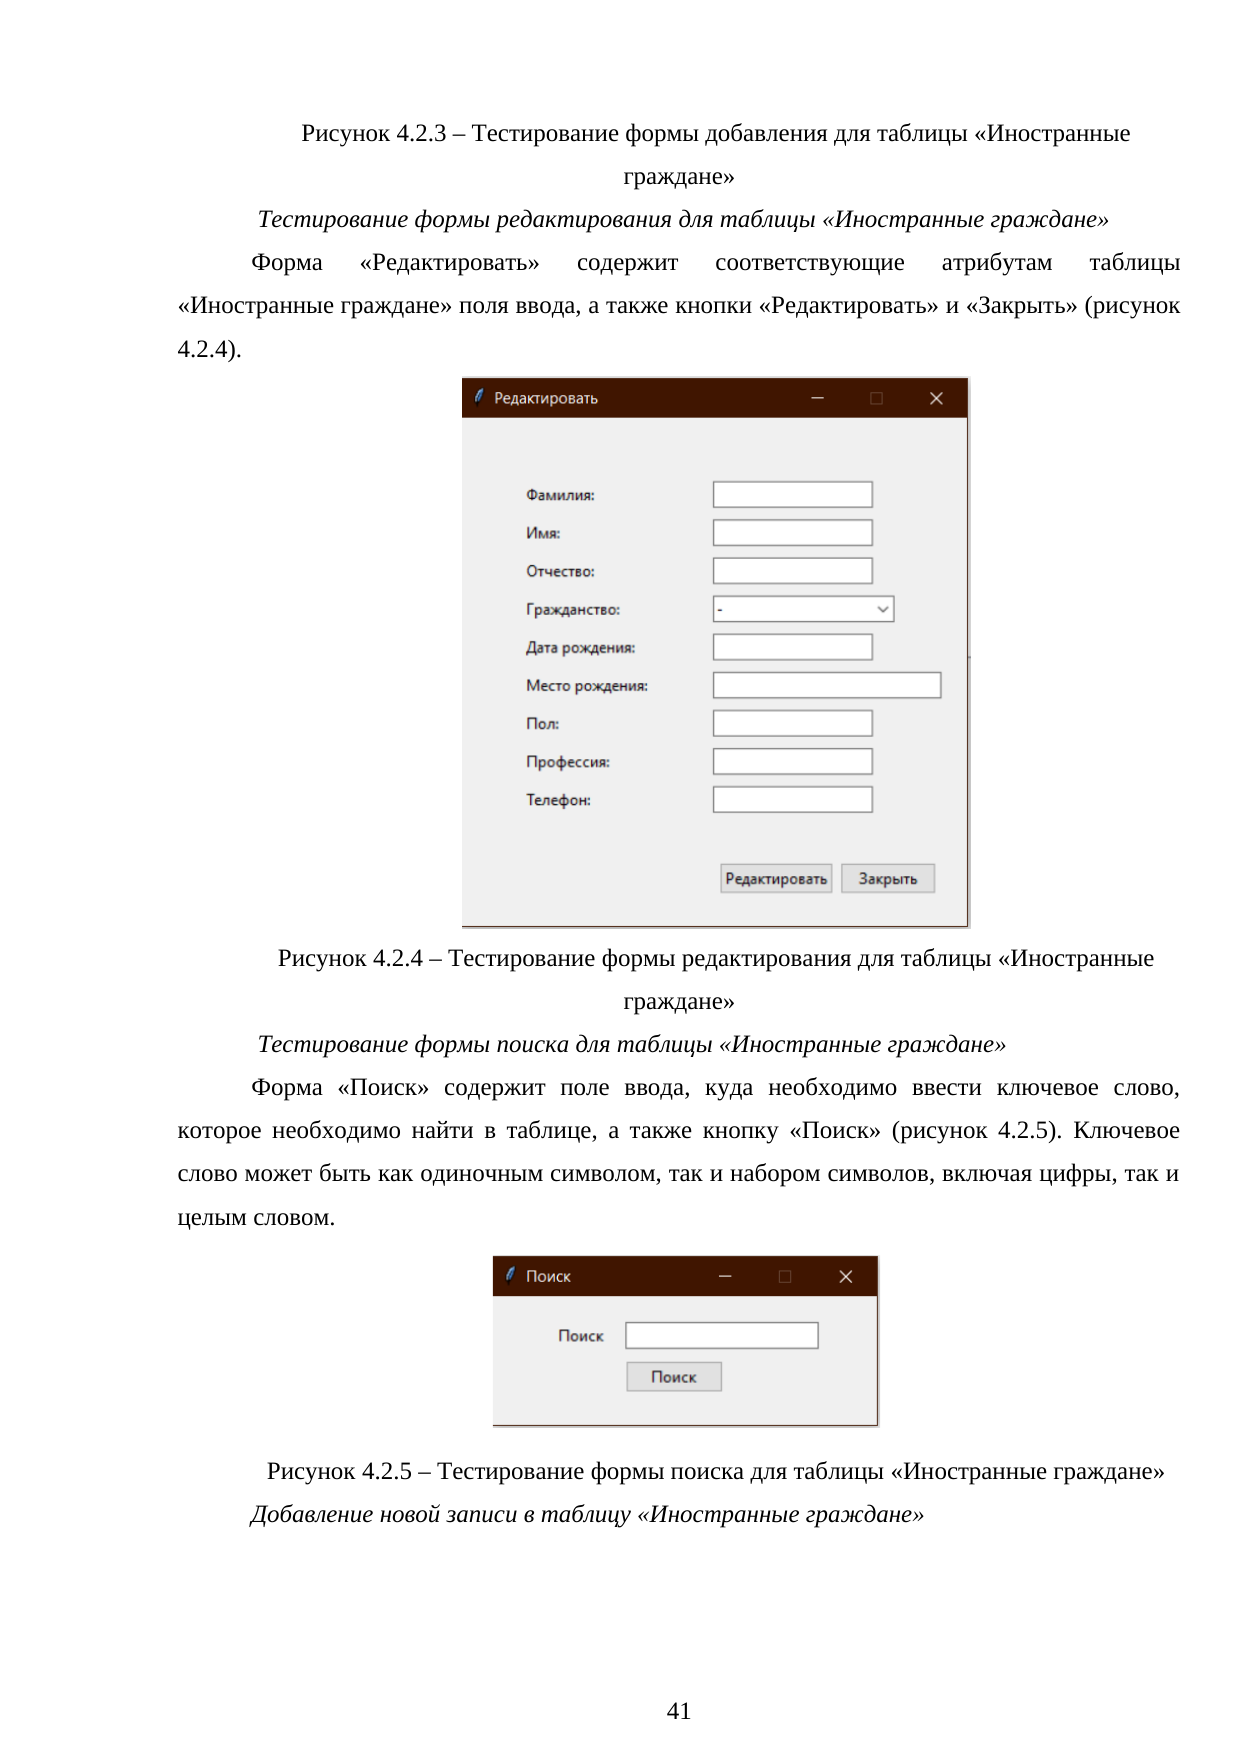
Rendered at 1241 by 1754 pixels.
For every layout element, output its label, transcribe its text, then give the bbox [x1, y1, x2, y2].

picture [492, 1255, 881, 1428]
text Тестирование формы поиска для таблицы «Иностранные граждане» [177, 1029, 1181, 1058]
text Форма «Редактировать» содержит соответствующие атрибутам таблицы «Иностранные граждане» поля ввода, а также кнопки «Редактировать» и «Закрыть» (рисунок 4.2.4). [177, 247, 1181, 362]
text Тестирование формы редактирования для таблицы «Иностранные граждане» [177, 204, 1181, 233]
picture [462, 376, 971, 929]
text Рисунок 4.2.3 – Тестирование формы добавления для таблицы «Иностранные граждане» [177, 118, 1181, 190]
text Форма «Поиск» содержит поле ввода, куда необходимо ввести ключевое слово, которое необходимо найти в таблице, а также кнопку «Поиск» (рисунок 4.2.5). Ключевое слово может быть как одиночным символом, так и набором символов, включая цифры, так и целым словом. [177, 1072, 1181, 1230]
text Рисунок 4.2.4 – Тестирование формы редактирования для таблицы «Иностранные граждане» [177, 943, 1181, 1015]
text Добавление новой записи в таблицу «Иностранные граждане» [177, 1499, 1181, 1528]
